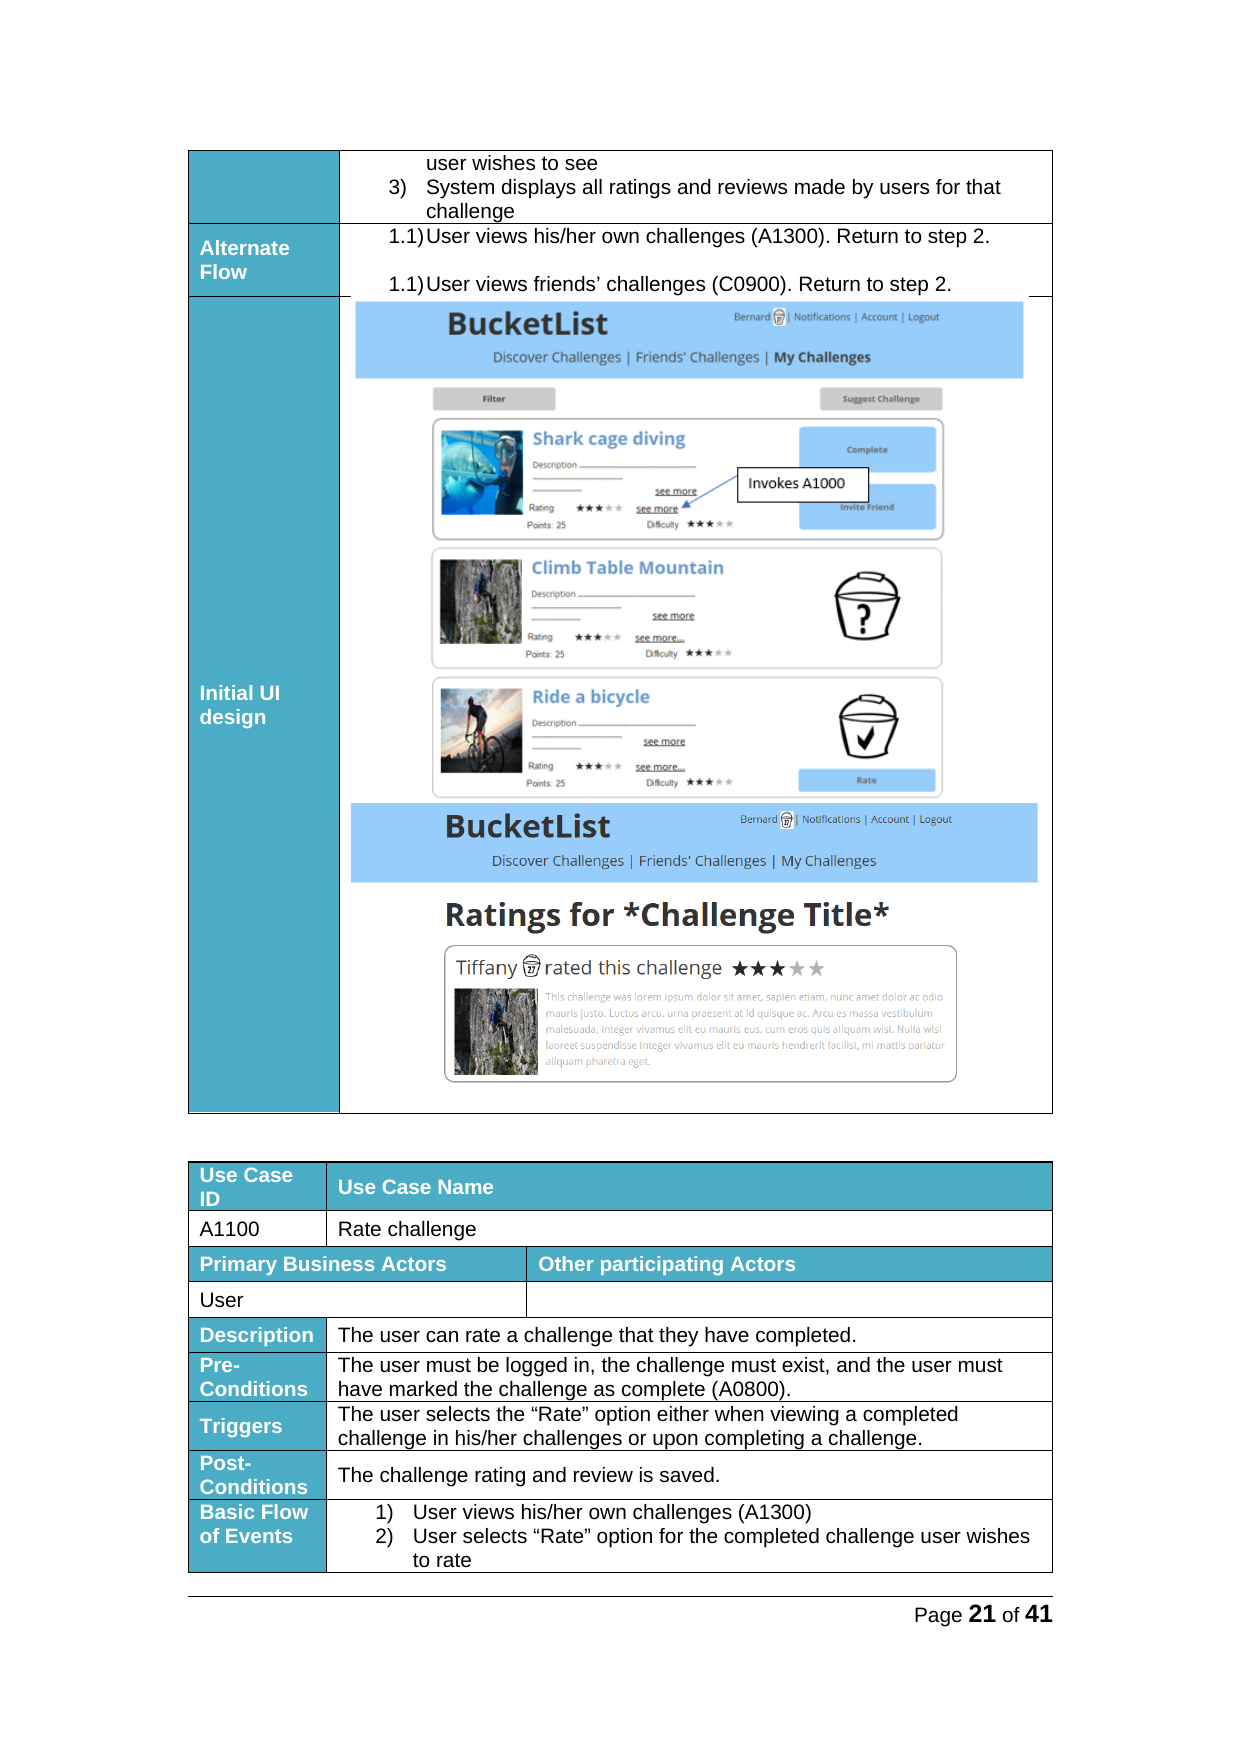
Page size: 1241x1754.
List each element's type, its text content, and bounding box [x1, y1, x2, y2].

table_header Use Case Name [327, 1163, 1052, 1210]
table_cell Triggers [189, 1402, 326, 1450]
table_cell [189, 1500, 326, 1572]
table_cell Rate challenge [327, 1211, 1052, 1246]
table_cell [189, 151, 339, 223]
table_cell User [189, 1282, 526, 1317]
table_cell The user selects the “Rate” option either when viewing a completed challenge in his/her challenges or upon completing a challenge. [327, 1402, 1052, 1450]
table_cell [340, 151, 1052, 223]
table_cell Other participating Actors [527, 1247, 1052, 1281]
table_cell Primary Business Actors [189, 1247, 526, 1281]
table_cell Post-Conditions [189, 1451, 326, 1499]
table_cell Pre-Conditions [189, 1353, 326, 1401]
table_cell A1100 [189, 1211, 326, 1246]
table_cell Description [189, 1318, 326, 1352]
table_cell The challenge rating and review is saved. [327, 1451, 1052, 1499]
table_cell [327, 1500, 1052, 1572]
picture [350, 296, 1038, 1089]
table_cell The user can rate a challenge that they have completed. [327, 1318, 1052, 1352]
table_cell Alternate Flow [189, 224, 339, 296]
table_cell Initial UI design [189, 297, 339, 1112]
table_cell User views his/her own challenges (A1300). Return to step 2. User views friends’ challenges (C0900). Return to step 2. [340, 224, 1052, 296]
table_cell The user must be logged in, the challenge must exist, and the user must have marked the challenge as complete (A0800). [327, 1353, 1052, 1401]
table_header Use Case ID [189, 1163, 326, 1210]
table_cell [527, 1282, 1052, 1317]
table_cell [340, 297, 1052, 1112]
